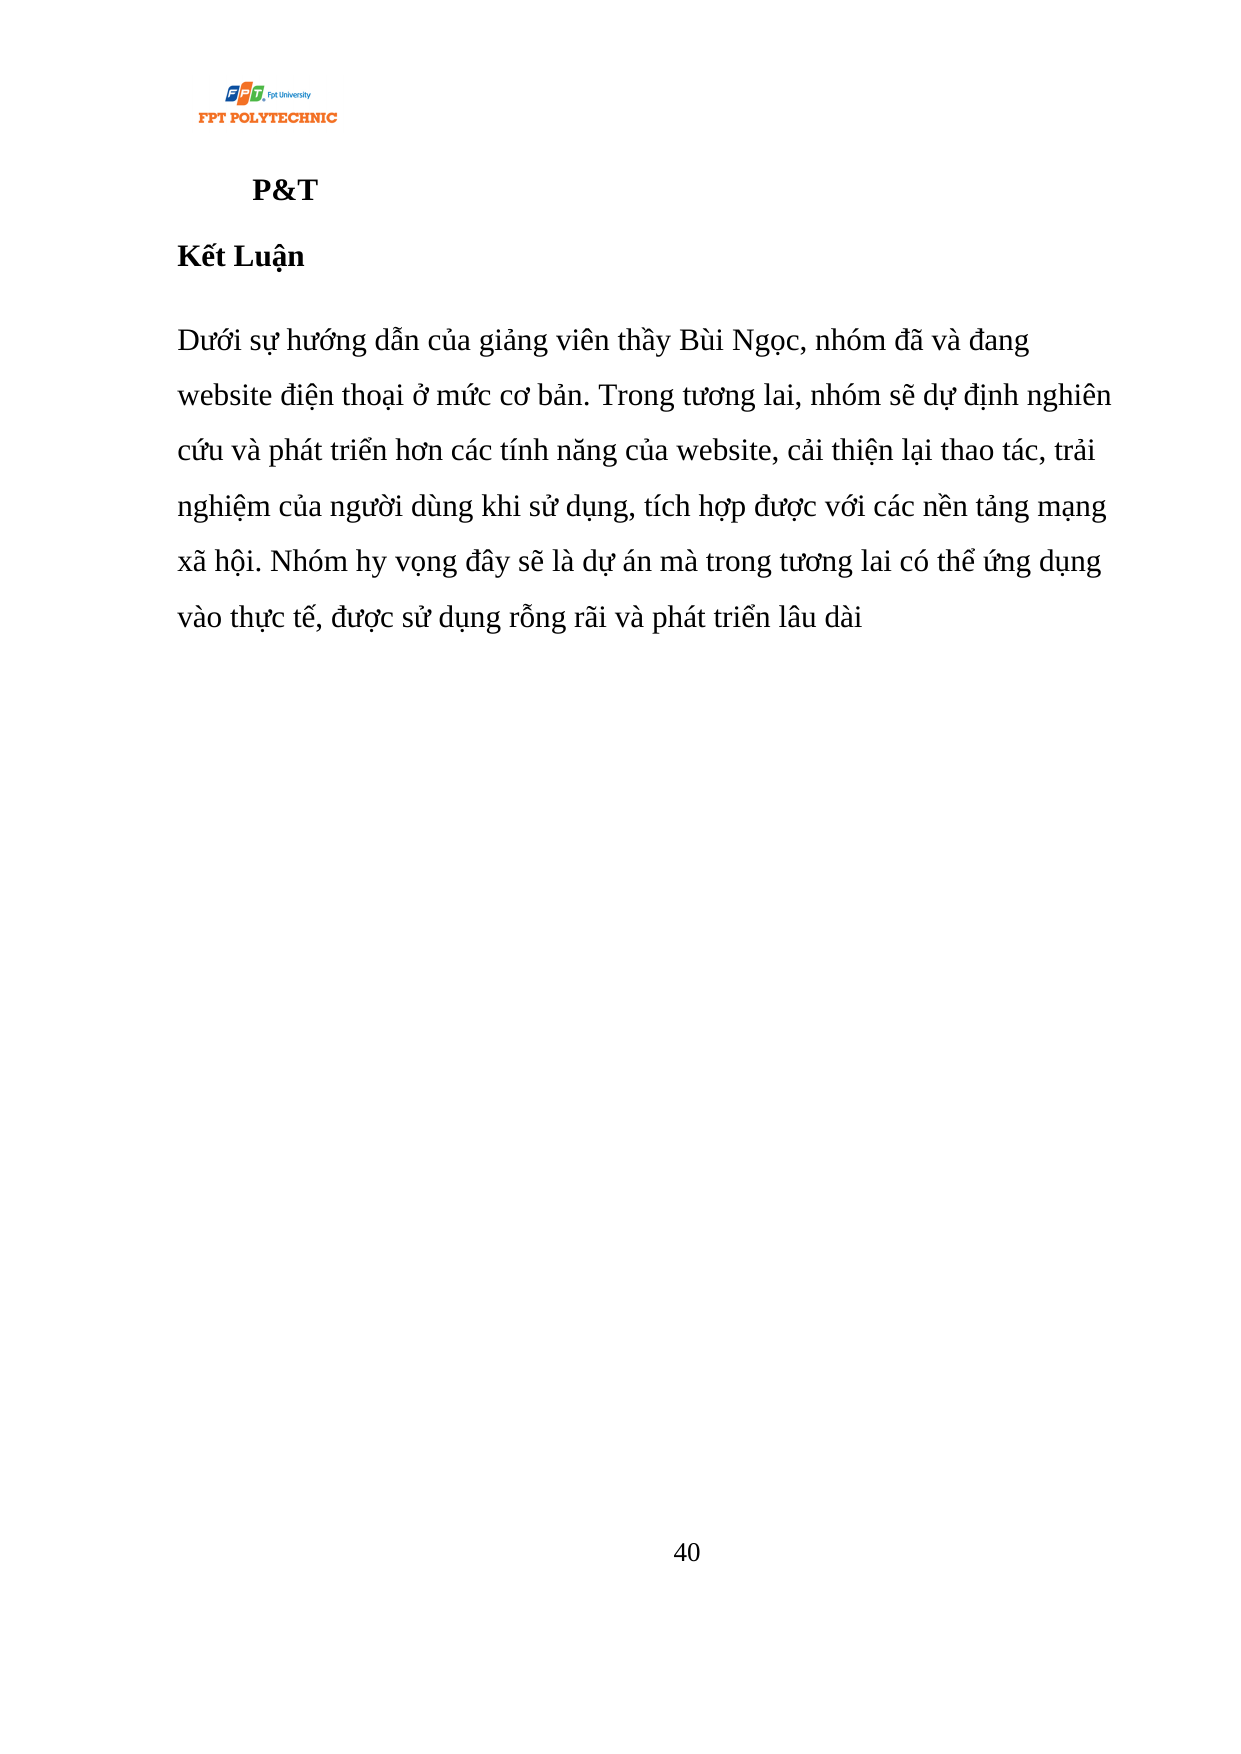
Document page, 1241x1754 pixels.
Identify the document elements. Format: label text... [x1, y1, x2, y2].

text P&T [177, 172, 1122, 208]
text Dưới sự hướng dẫn của giảng viên thầy Bùi Ngọc, nhóm đã và đang website điện thoại ở mức cơ bản. Trong tương lai, nhóm sẽ dự định nghiên cứu và phát triển hơn các tính năng của website, cải thiện lại thao tác, trải nghiệm của người dùng khi sử dụng, tích hợp được với các nền tảng mạng xã hội. Nhóm hy vọng đây sẽ là dự án mà trong tương lai có thể ứng dụng vào thực tế, được sử dụng rỗng rãi và phát triển lâu dài [177, 320, 1122, 634]
picture [177, 75, 360, 133]
list Kết Luận [177, 237, 1122, 273]
